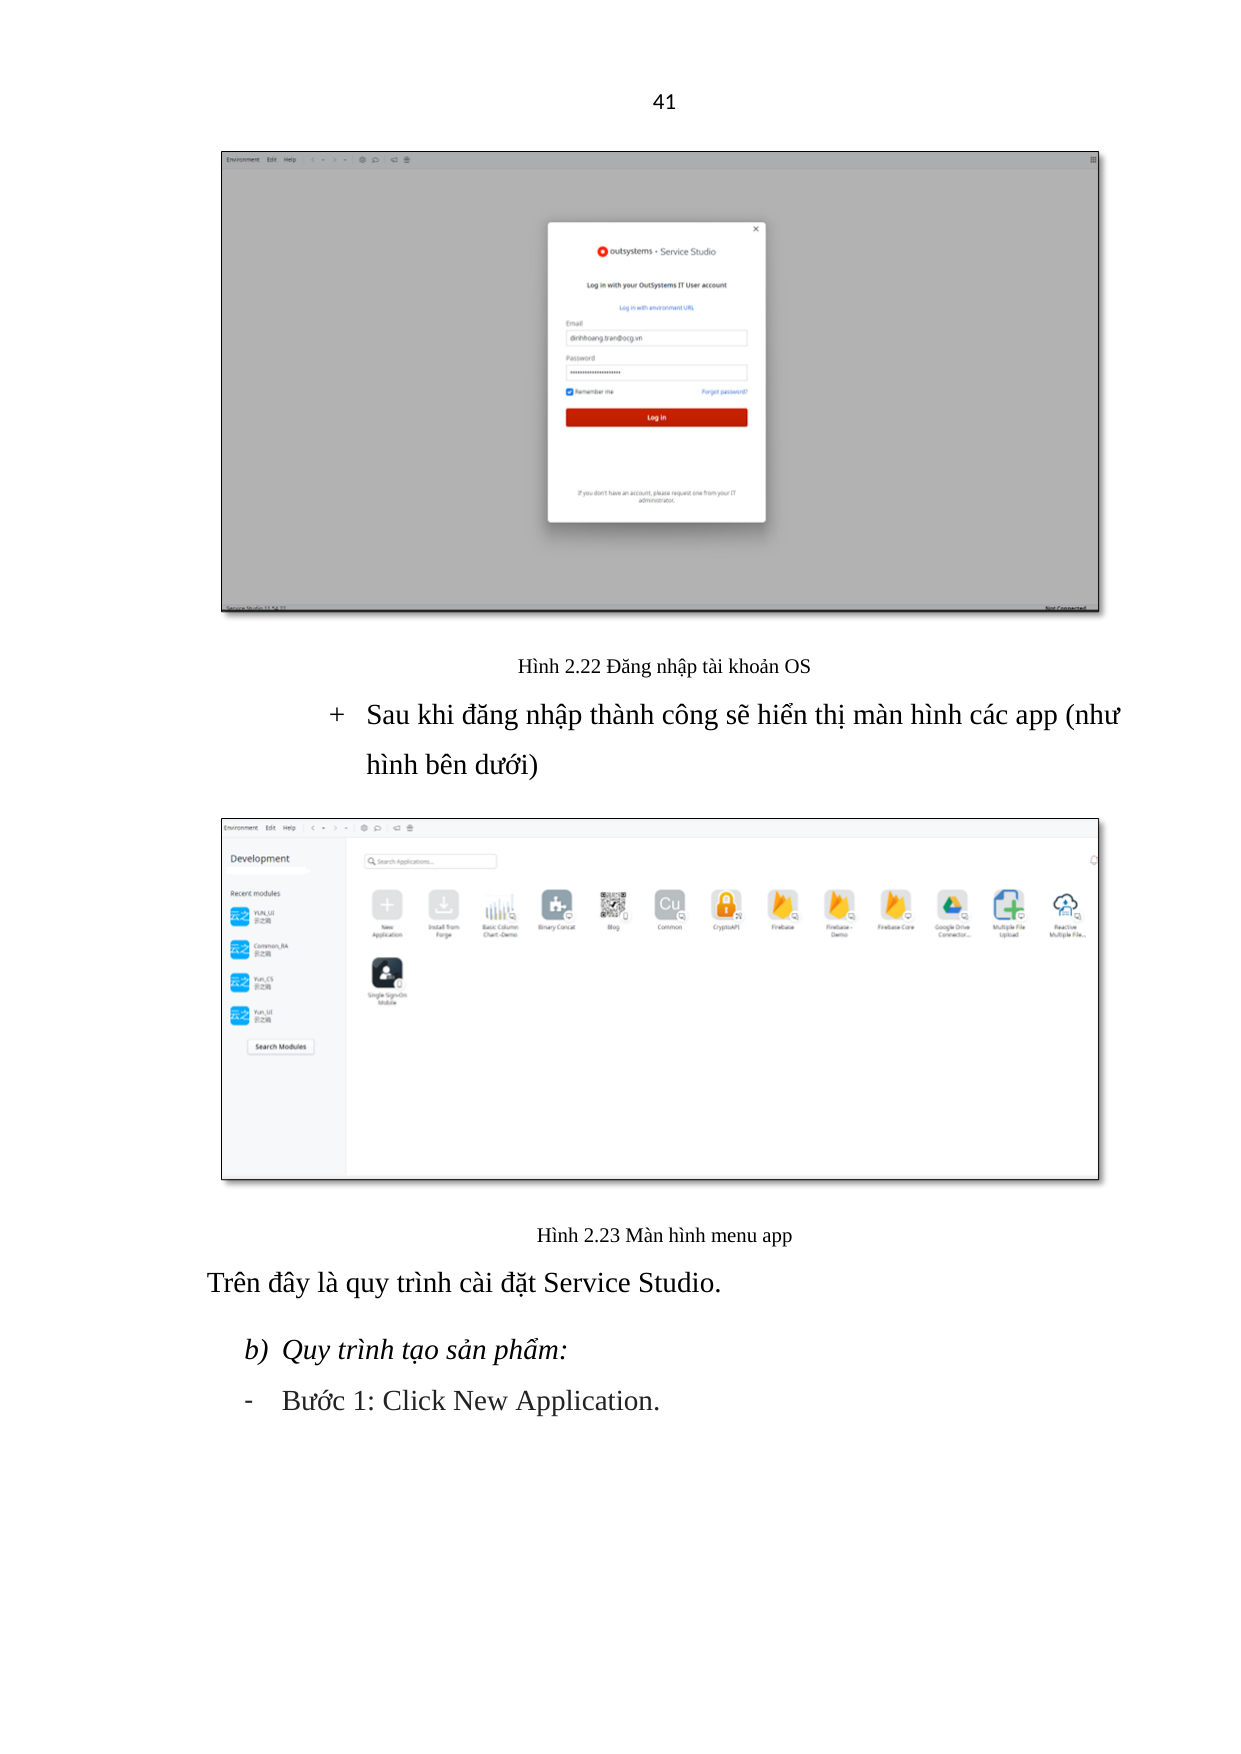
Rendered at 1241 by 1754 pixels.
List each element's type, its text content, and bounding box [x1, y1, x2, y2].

subtitle Quy trình tạo sản phẩm: [244, 1332, 1122, 1366]
picture [217, 814, 1112, 1192]
list Bước 1: Click New Application. [244, 1382, 1122, 1418]
picture [217, 147, 1112, 624]
text Trên đây là quy trình cài đặt Service Studio. [207, 1265, 1122, 1299]
list Sau khi đăng nhập thành công sẽ hiển thị màn hình các app (như hình bên dưới) [328, 697, 1122, 781]
